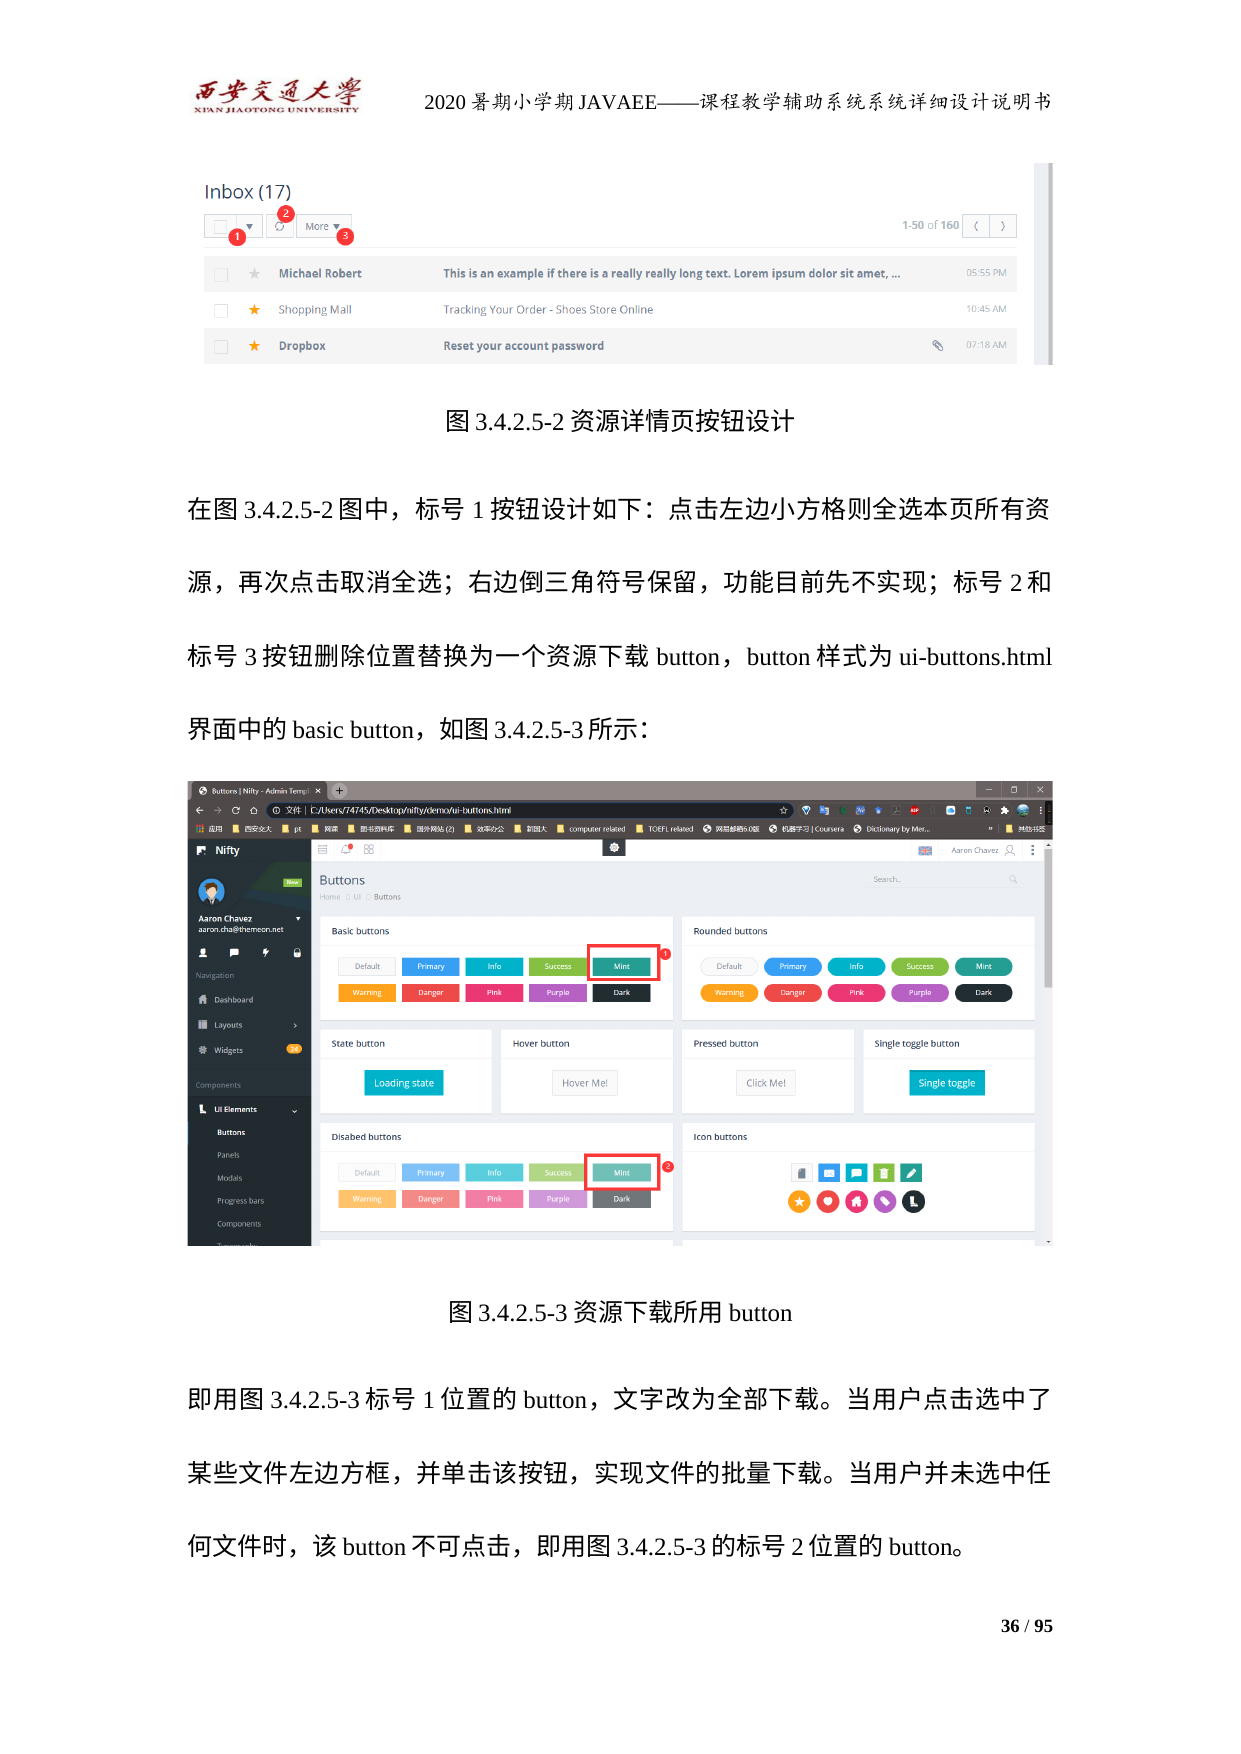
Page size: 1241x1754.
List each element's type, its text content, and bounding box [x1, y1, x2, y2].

text 图3.4.2.5-3 资源下载所用button [187, 1276, 1053, 1344]
text 图3.4.2.5-2 资源详情页按钮设计 [187, 386, 1053, 454]
picture [187, 781, 1053, 1246]
text 即用图3.4.2.5-3标号1位置的button，文字改为全部下载。当用户点击选中了某些文件左边方框，并单击该按钮，实现文件的批量下载。当用户并未选中任何文件时，该button不可点击，即用图3.4.2.5-3的标号2位置的button。 [187, 1364, 1053, 1578]
picture [187, 163, 1053, 365]
picture [189, 77, 364, 114]
text 在图3.4.2.5-2图中，标号1按钮设计如下：点击左边小方格则全选本页所有资源，再次点击取消全选；右边倒三角符号保留，功能目前先不实现；标号2和标号3按钮删除位置替换为一个资源下载button，button样式为ui-buttons.html界面中的basic button，如图3.4.2.5-3所示： [187, 474, 1053, 762]
